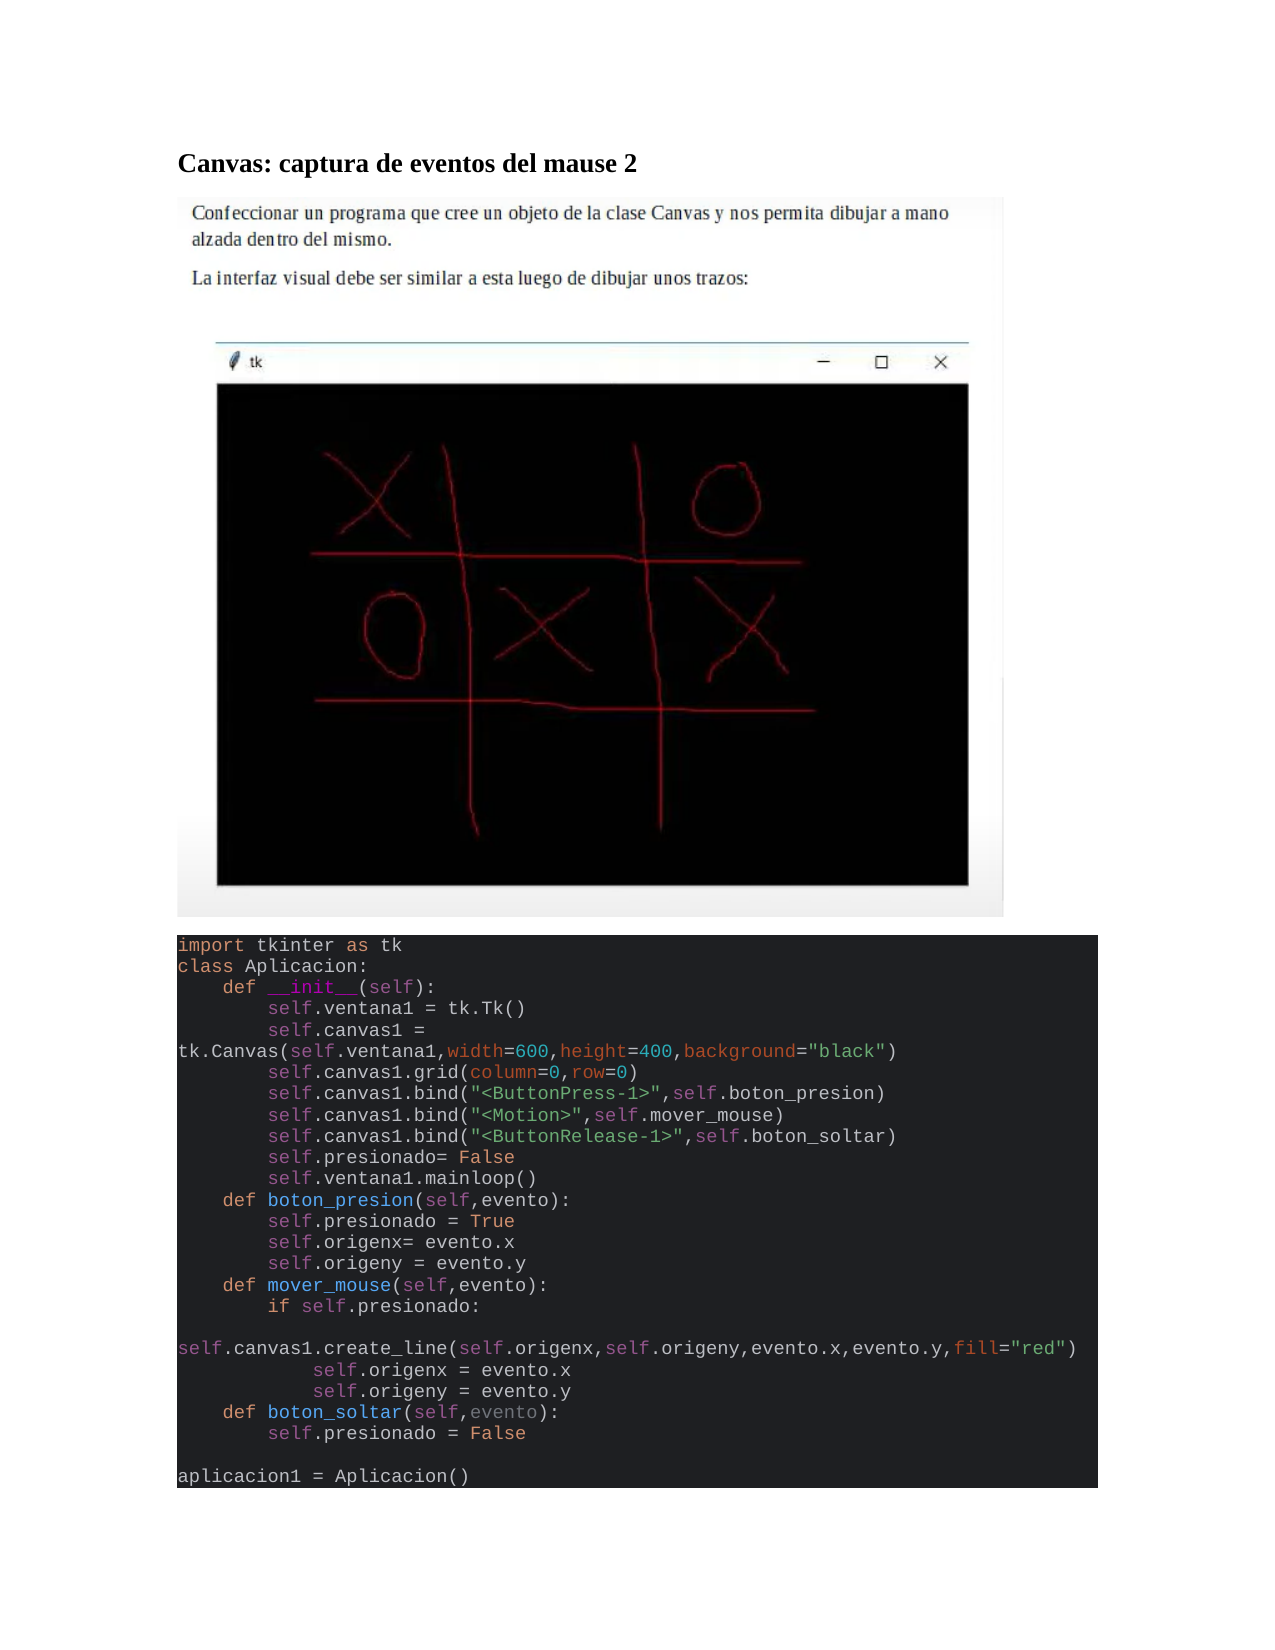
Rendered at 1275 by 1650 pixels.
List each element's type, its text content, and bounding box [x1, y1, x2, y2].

text import tkinter as tk class Aplicacion: def __init__(self): self.ventana1 = tk.Tk() self.canvas1 = tk.Canvas(self.ventana1,width=600,height=400,background="black") self.canvas1.grid(column=0,row=0) self.canvas1.bind("<ButtonPress-1>",self.boton_presion) self.canvas1.bind("<Motion>",self.mover_mouse) self.canvas1.bind("<ButtonRelease-1>",self.boton_soltar) self.presionado= False self.ventana1.mainloop() def boton_presion(self,evento): self.presionado = True self.origenx= evento.x self.origeny = evento.y def mover_mouse(self,evento): if self.presionado: self.canvas1.create_line(self.origenx,self.origeny,evento.x,evento.y,fill="red") self.origenx = evento.x self.origeny = evento.y def boton_soltar(self,evento): self.presionado = False aplicacion1 = Aplicacion() [177, 935, 1098, 1488]
text Canvas: captura de eventos del mause 2 [177, 148, 1098, 179]
picture [177, 197, 1004, 917]
